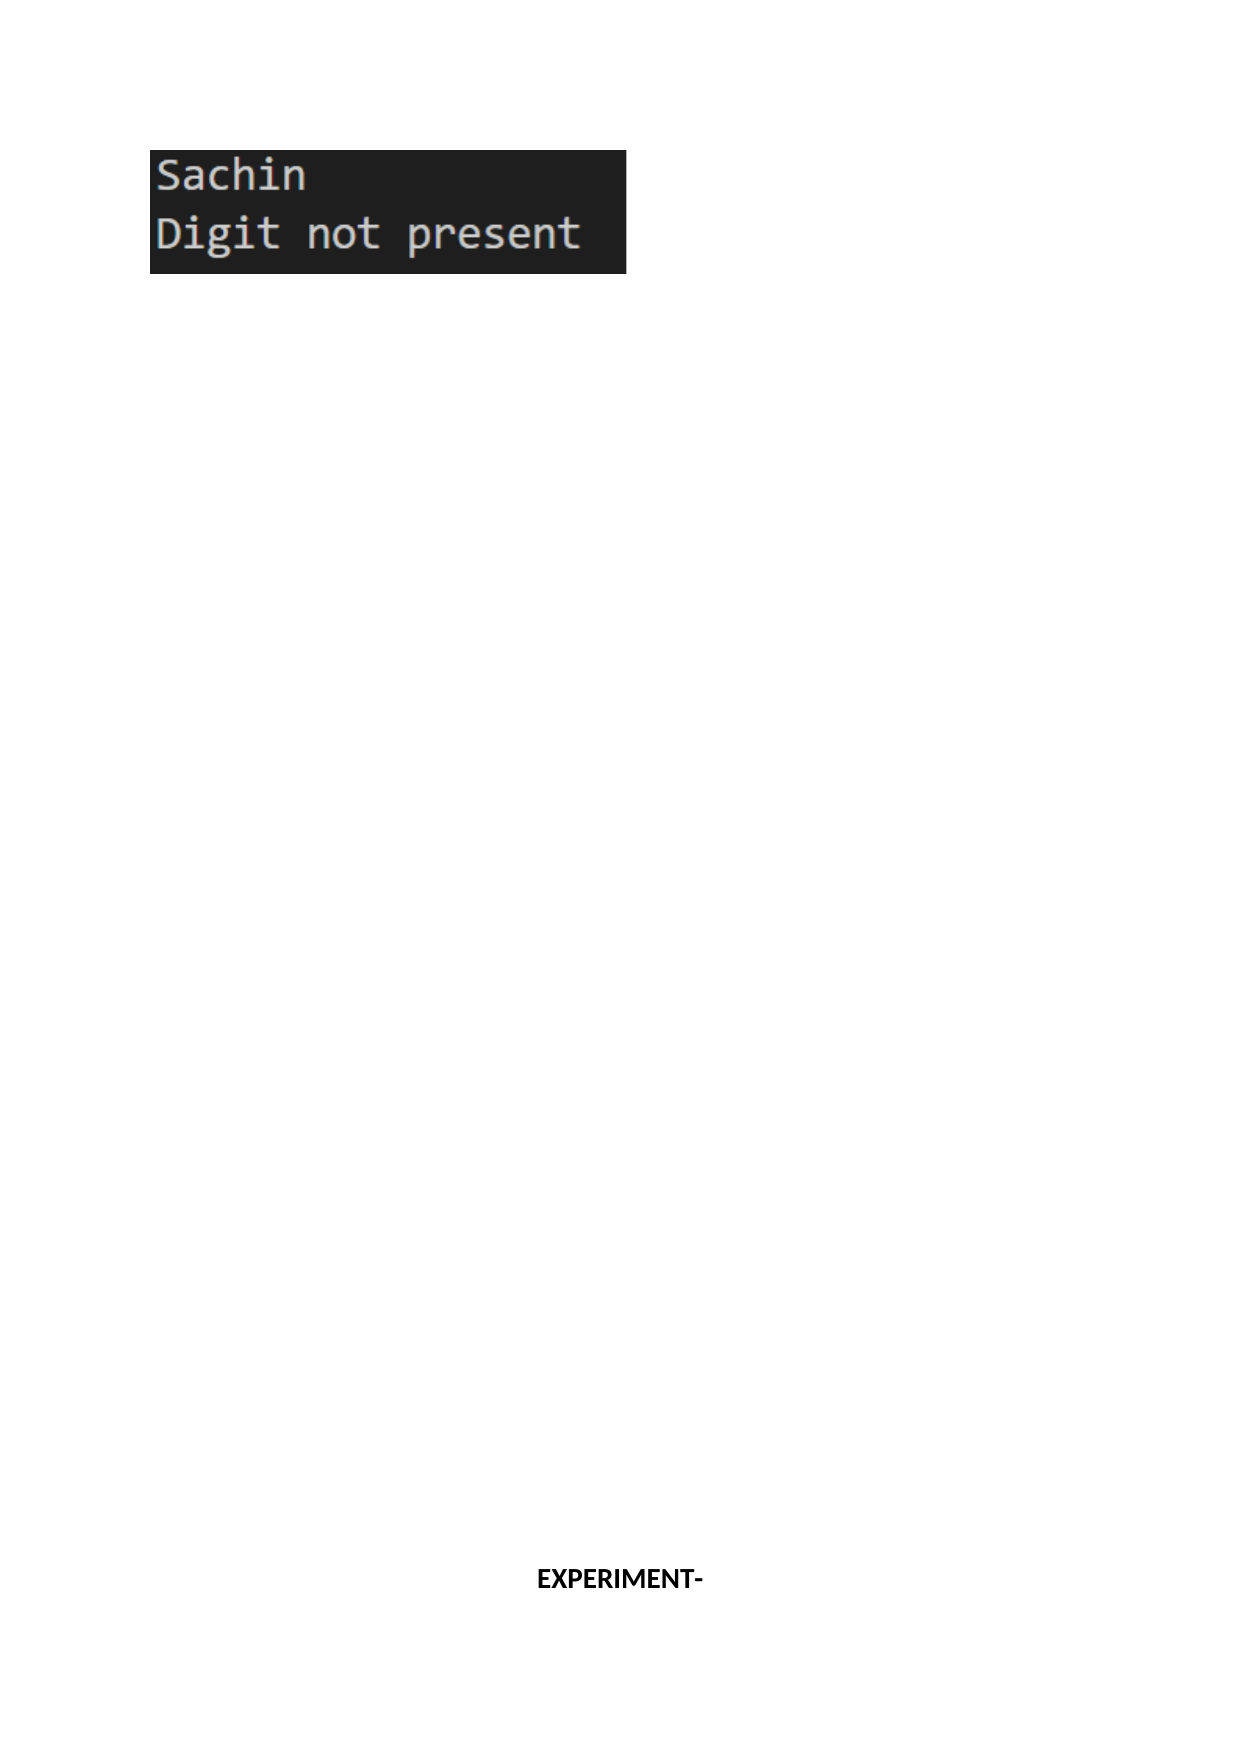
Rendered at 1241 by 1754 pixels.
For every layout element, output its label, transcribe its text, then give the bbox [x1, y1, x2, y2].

picture [150, 150, 627, 274]
text EXPERIMENT- [150, 1560, 1090, 1595]
